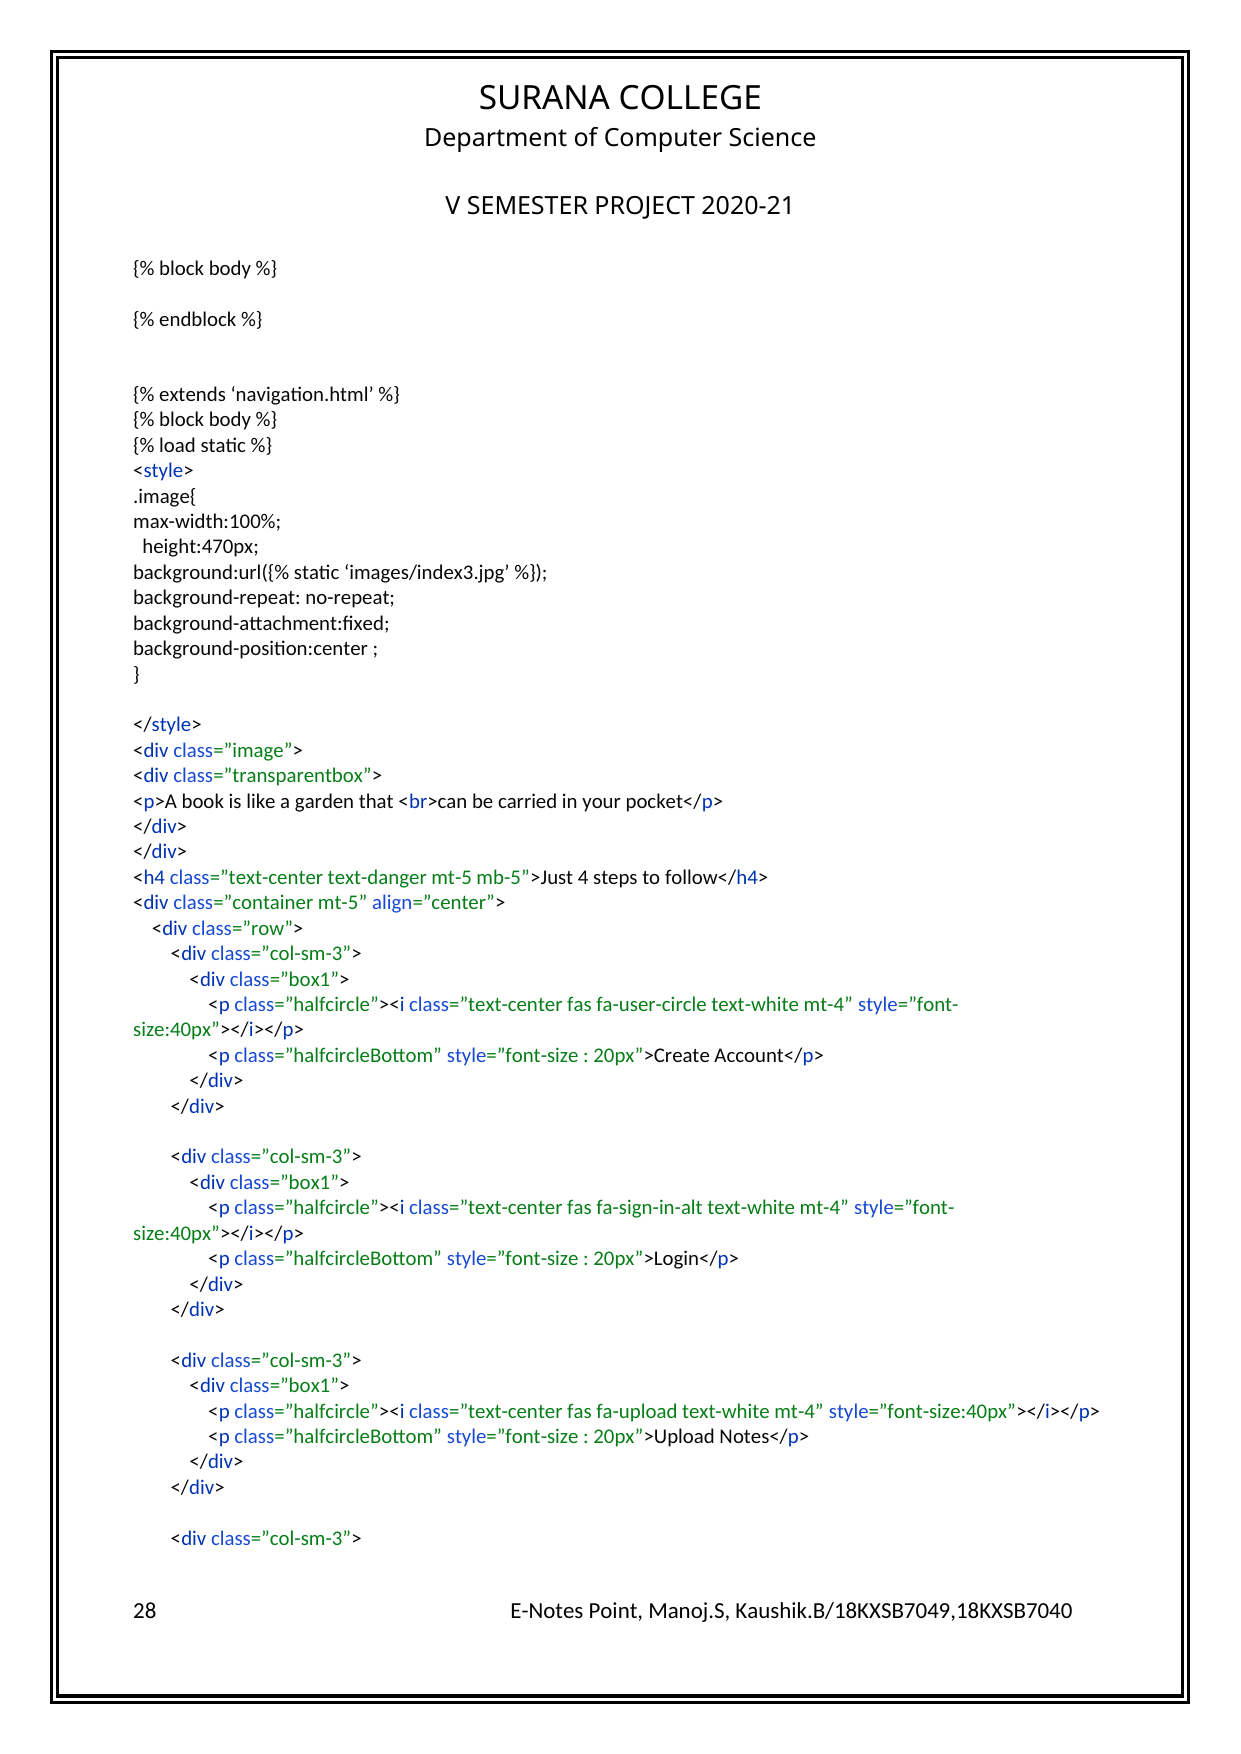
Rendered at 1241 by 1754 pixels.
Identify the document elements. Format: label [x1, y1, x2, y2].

text [133, 255, 1107, 332]
text [133, 381, 1107, 1550]
